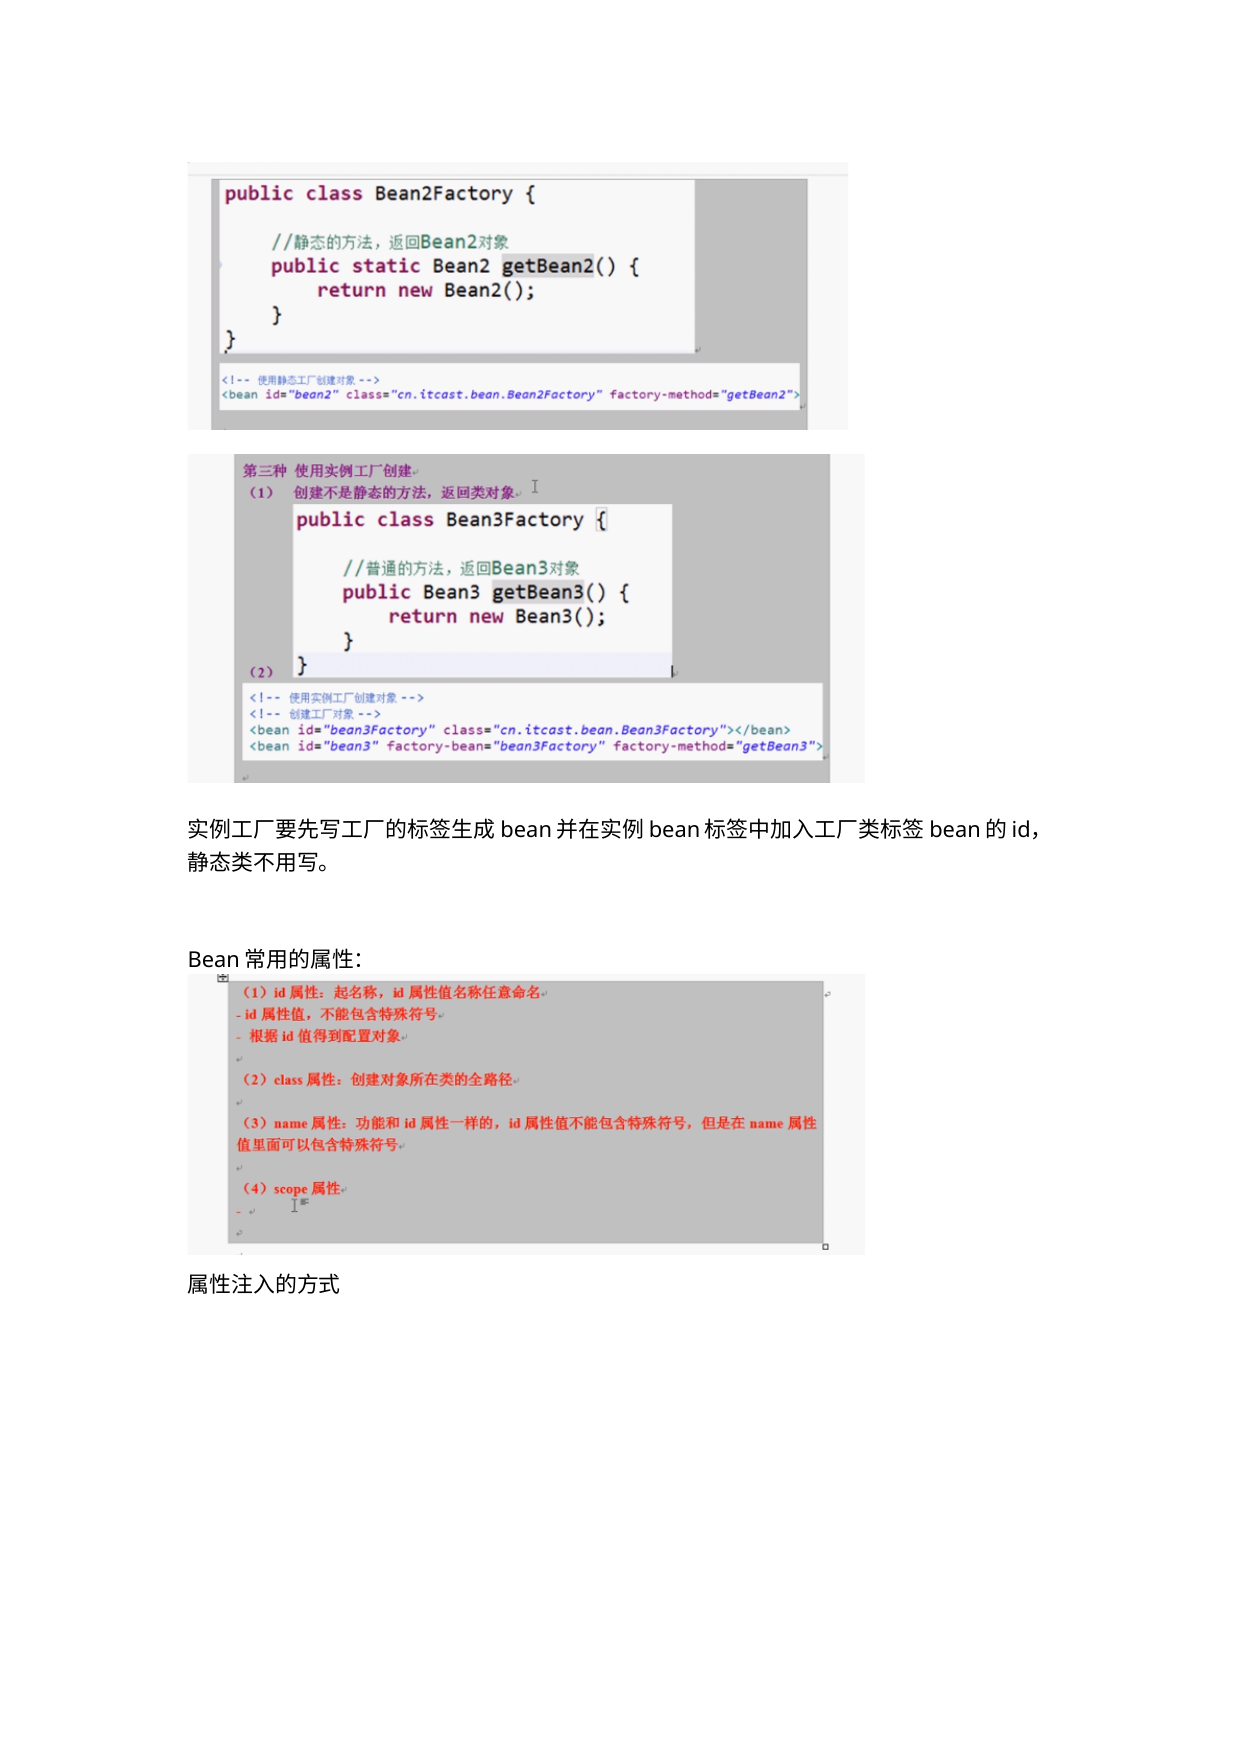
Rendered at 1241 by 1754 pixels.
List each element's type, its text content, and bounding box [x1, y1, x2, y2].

picture [187, 454, 865, 783]
picture [187, 162, 849, 430]
picture [187, 974, 866, 1255]
text 实例工厂要先写工厂的标签生成bean并在实例bean标签中加入工厂类标签bean的id，静态类不用写。 [187, 812, 1053, 877]
text Bean常用的属性： [187, 942, 1053, 974]
text 属性注入的方式 [187, 1267, 1053, 1299]
